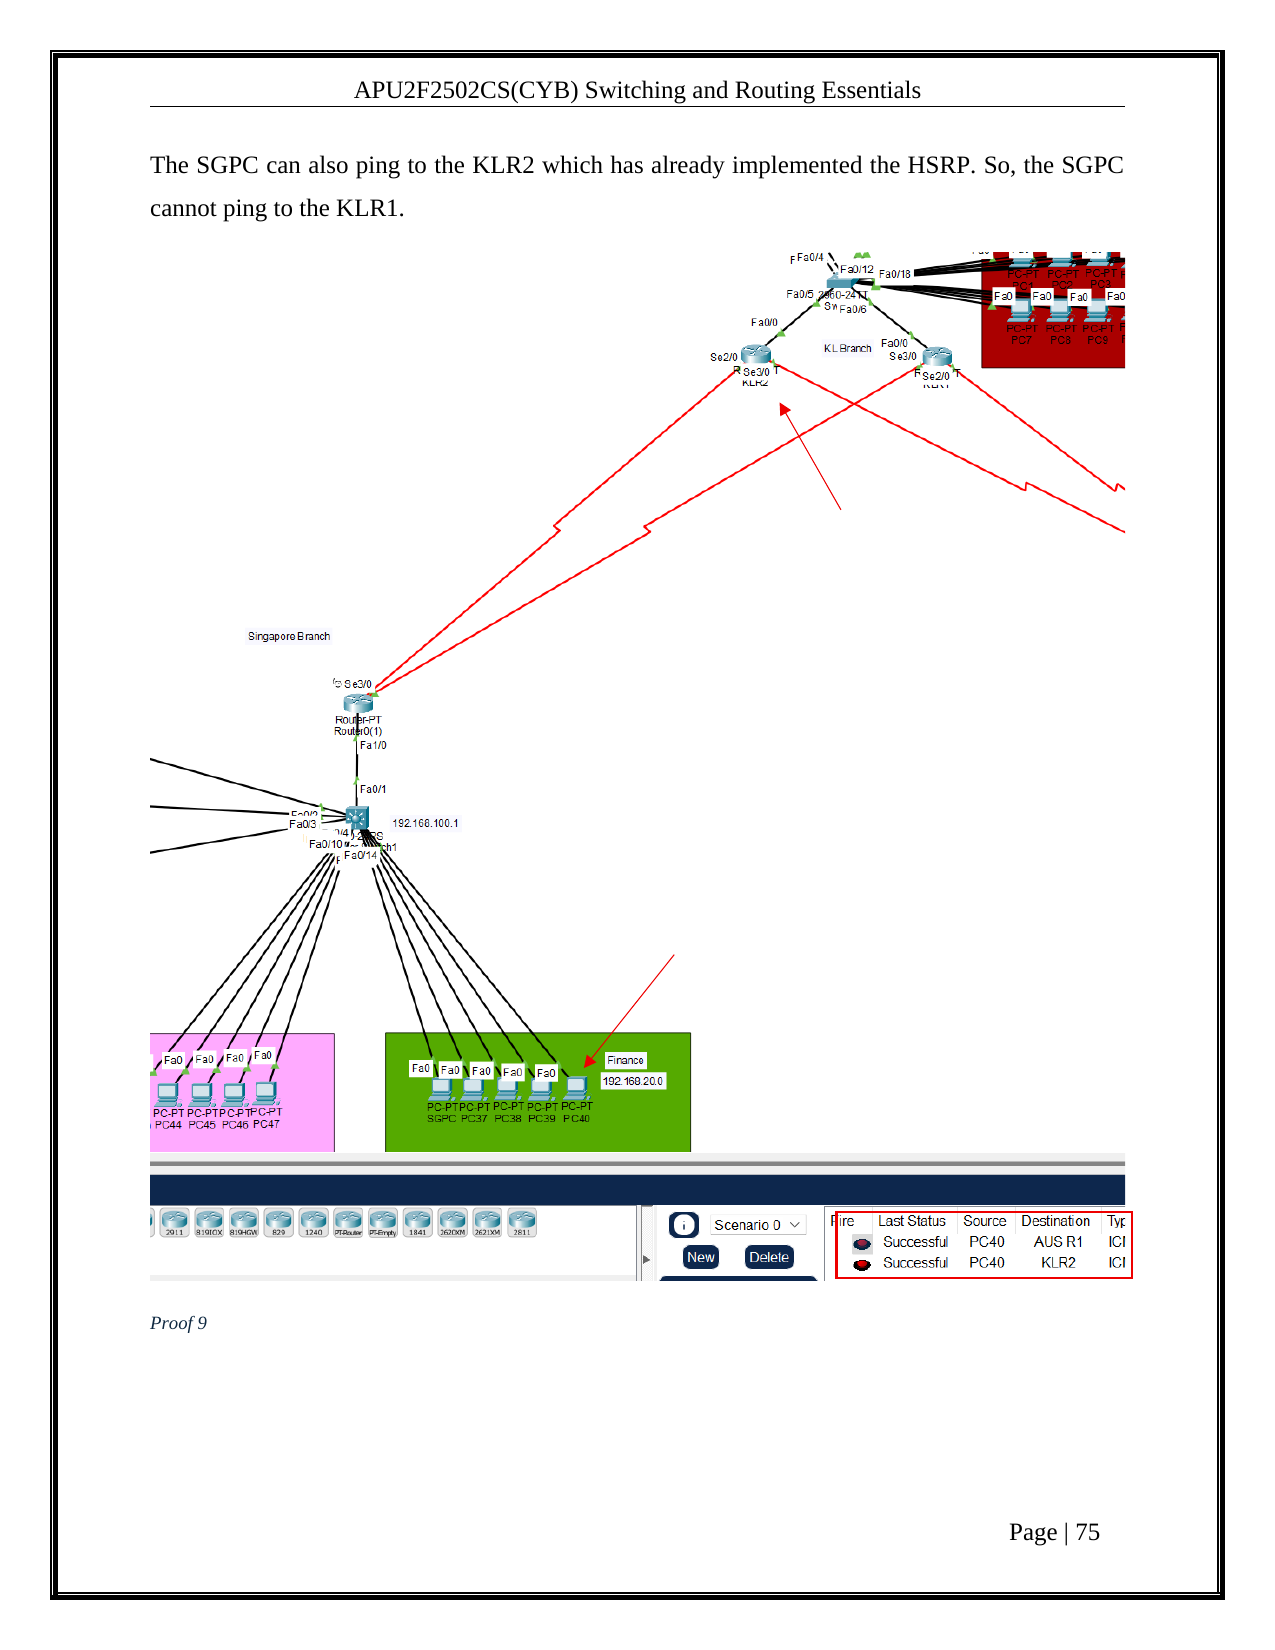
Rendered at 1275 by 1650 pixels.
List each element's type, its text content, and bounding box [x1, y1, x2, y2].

picture [150, 252, 1125, 1281]
picture [838, 1213, 1125, 1277]
text Proof 9 [150, 1312, 1125, 1333]
text The SGPC can also ping to the KLR2 which has already implemented the HSRP. So, the SGPC cannot ping to the KLR1. [150, 150, 1125, 222]
